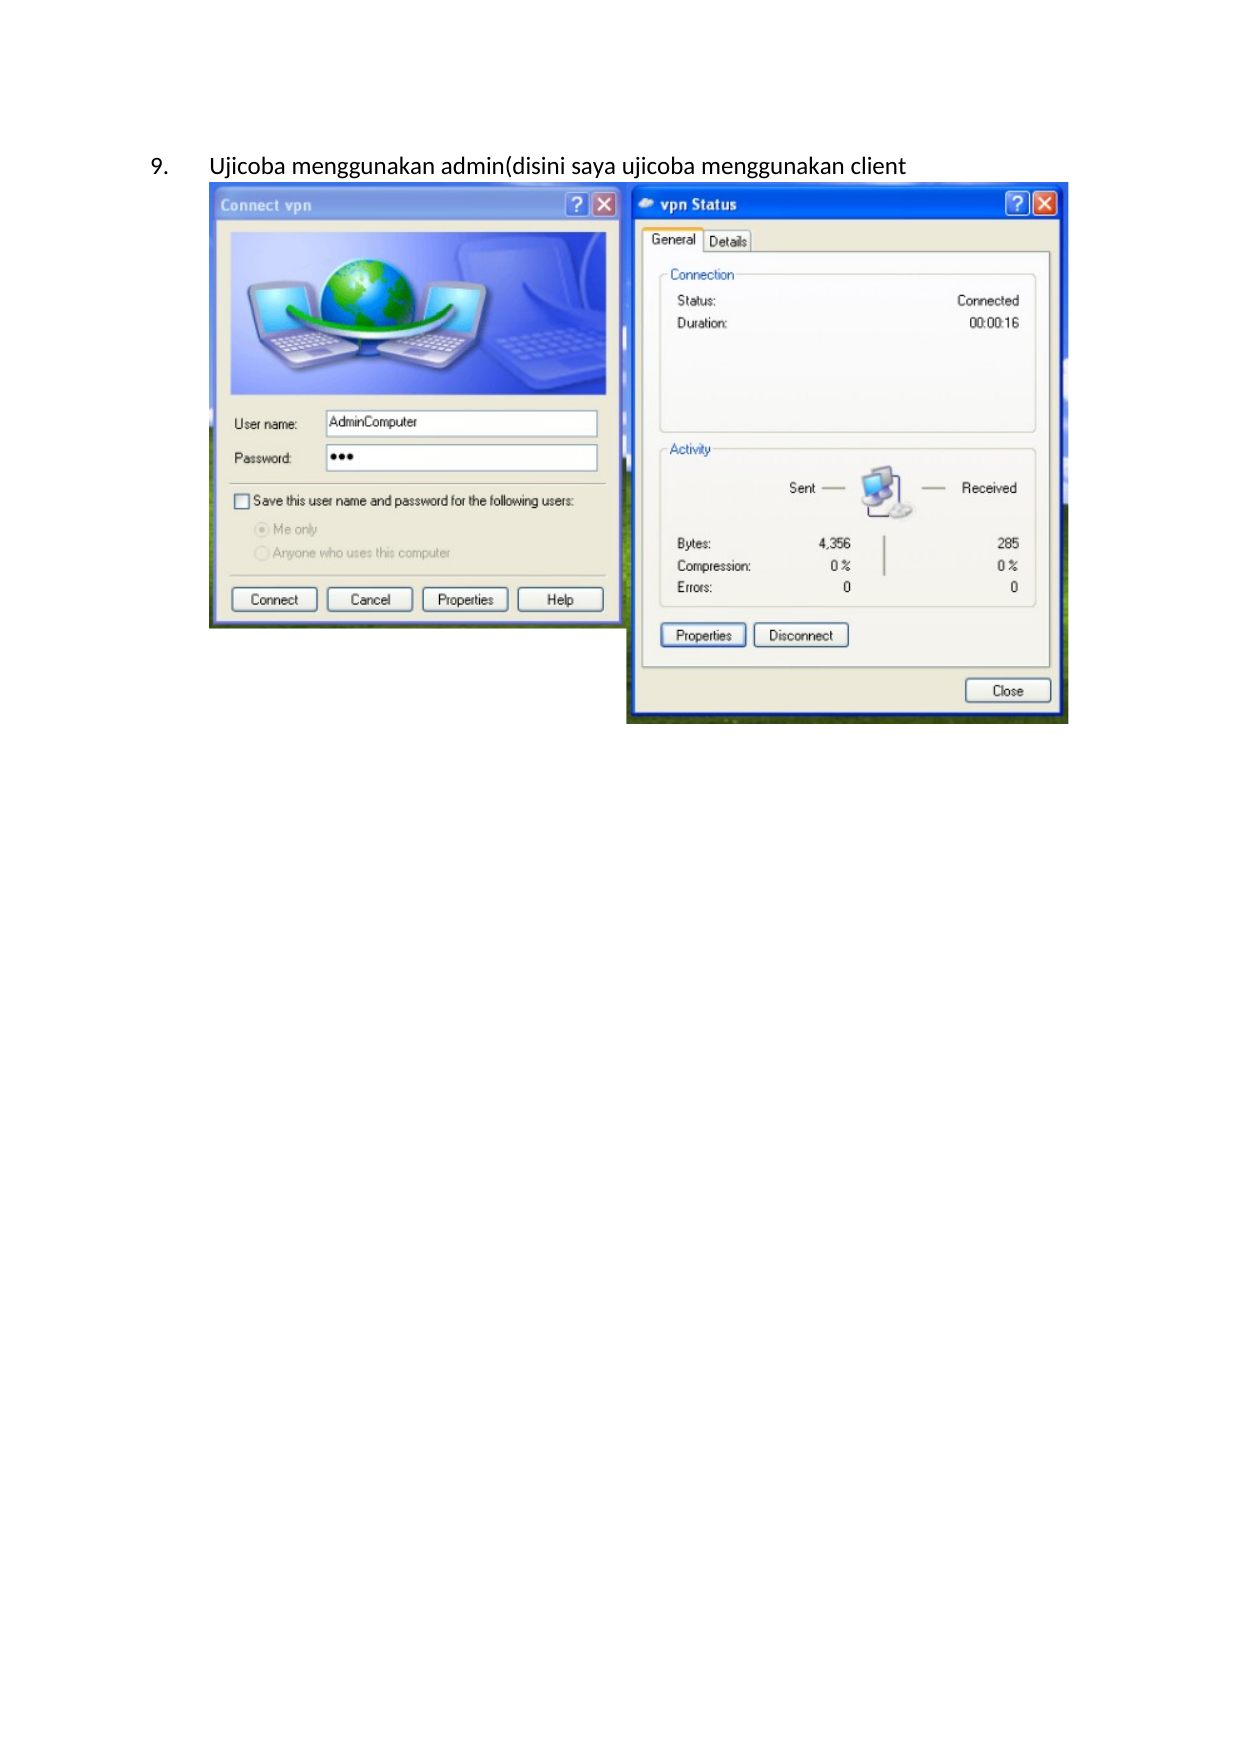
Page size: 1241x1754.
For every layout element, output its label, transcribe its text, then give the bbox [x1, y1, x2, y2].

picture [209, 182, 1069, 724]
list Ujicoba menggunakan admin(disini saya ujicoba menggunakan client [150, 150, 1090, 181]
